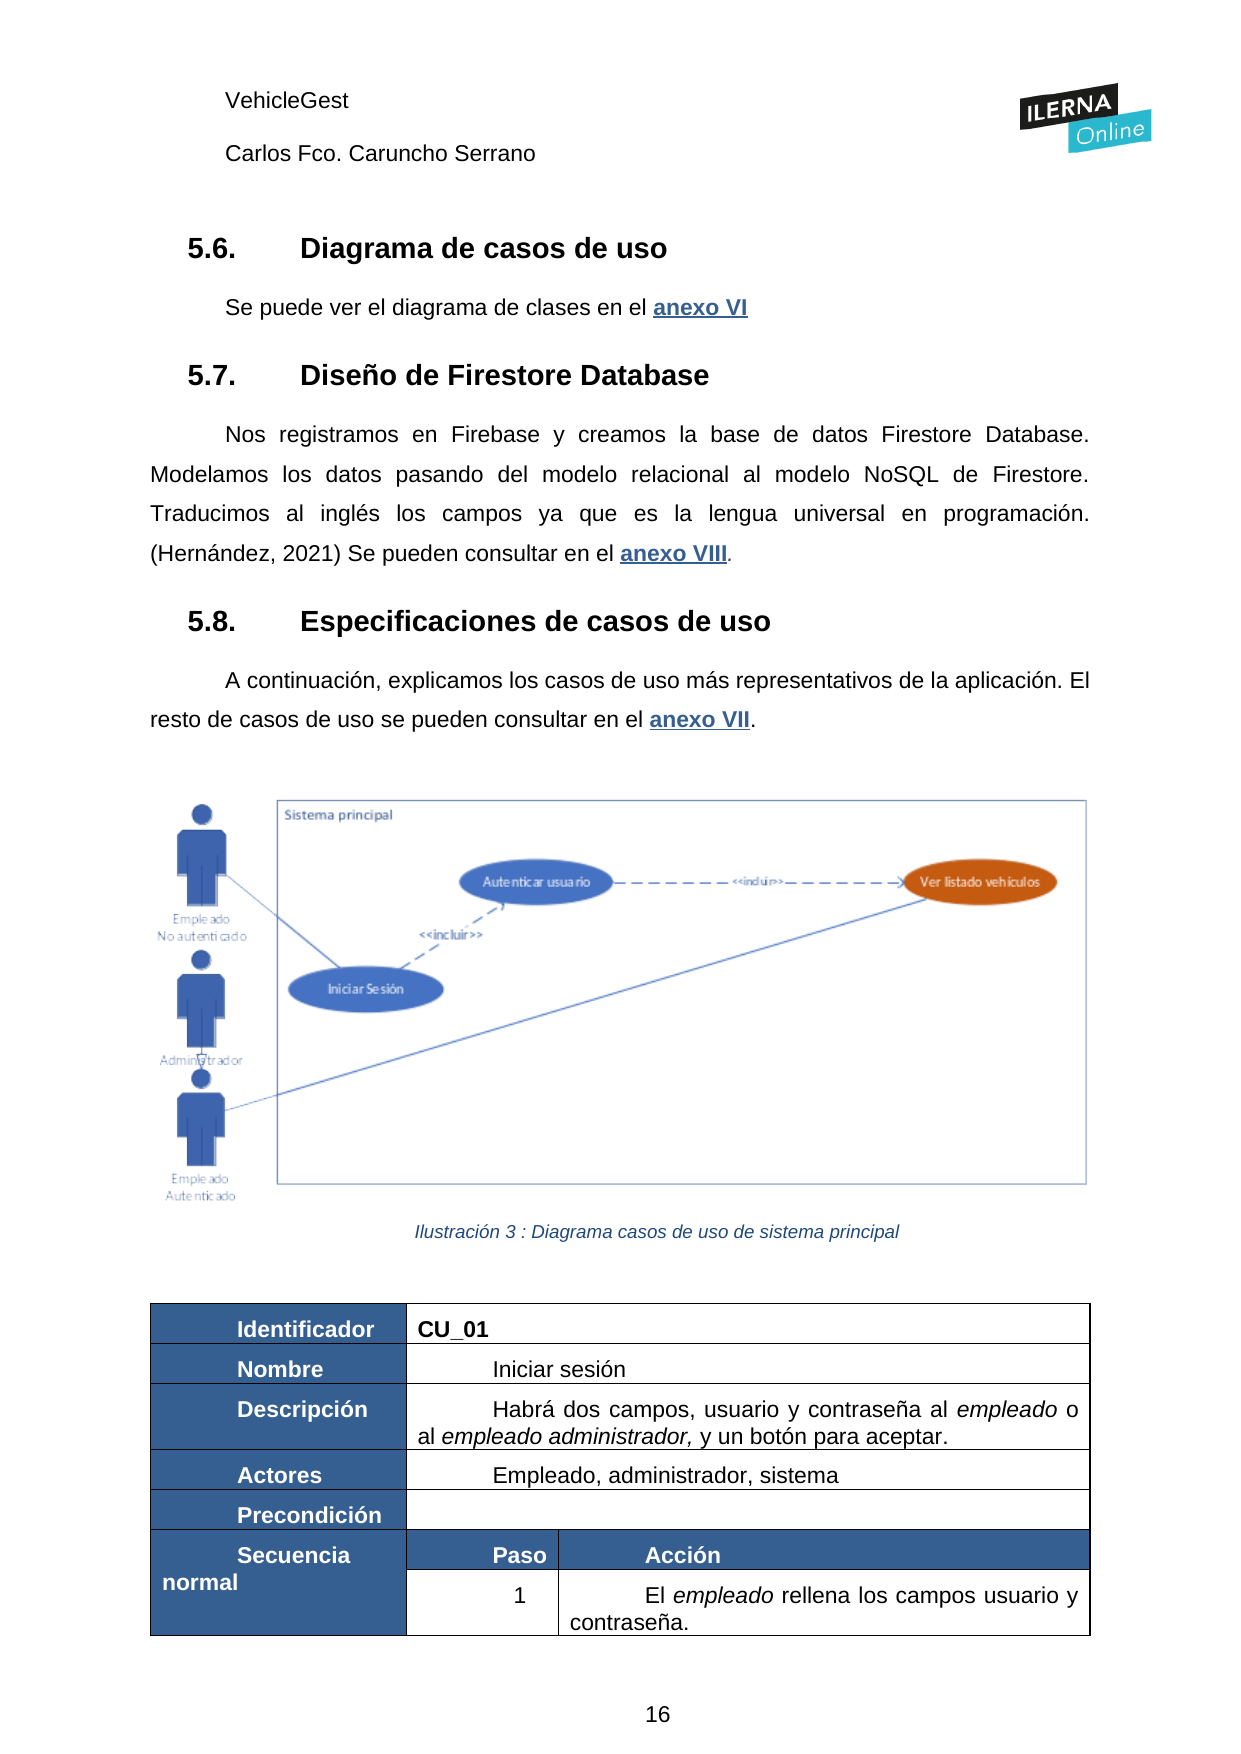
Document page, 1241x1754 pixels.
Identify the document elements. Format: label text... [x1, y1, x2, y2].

table_cell Empleado, administrador, sistema [407, 1450, 1089, 1489]
table_cell Paso [407, 1530, 558, 1569]
table_cell Descripción [151, 1384, 406, 1449]
text A continuación, explicamos los casos de uso más representativos de la aplicación. El resto de casos de uso se pueden consultar en el anexo VII. [150, 667, 1090, 733]
subtitle Especificaciones de casos de uso [187, 604, 1090, 637]
table_cell Secuencia normal [151, 1530, 406, 1635]
table_cell Acción [559, 1530, 1089, 1569]
table_cell Precondición [151, 1490, 406, 1529]
text Nos registramos en Firebase y creamos la base de datos Firestore Database. Modelamos los datos pasando del modelo relacional al modelo NoSQL de Firestore. Traducimos al inglés los campos ya que es la lengua universal en programación. Se pueden consultar en el anexo VIII. [150, 421, 1090, 566]
table_cell [407, 1490, 1089, 1529]
subtitle Diseño de Firestore Database [187, 358, 1090, 392]
table_cell 1 [407, 1570, 558, 1635]
subtitle Diagrama de casos de uso [187, 231, 1090, 264]
table_header Identificador [151, 1304, 406, 1343]
table_cell Nombre [151, 1344, 406, 1383]
picture [1020, 83, 1152, 153]
text Se puede ver el diagrama de clases en el anexo VI [150, 294, 1090, 320]
table_cell El empleado rellena los campos usuario y contraseña. [559, 1570, 1089, 1635]
table_cell Iniciar sesión [407, 1344, 1089, 1383]
table_cell Actores [151, 1450, 406, 1489]
table_cell Habrá dos campos, usuario y contraseña al empleado o al empleado administrador, y un botón para aceptar. [407, 1384, 1089, 1449]
table_header [407, 1304, 1089, 1343]
